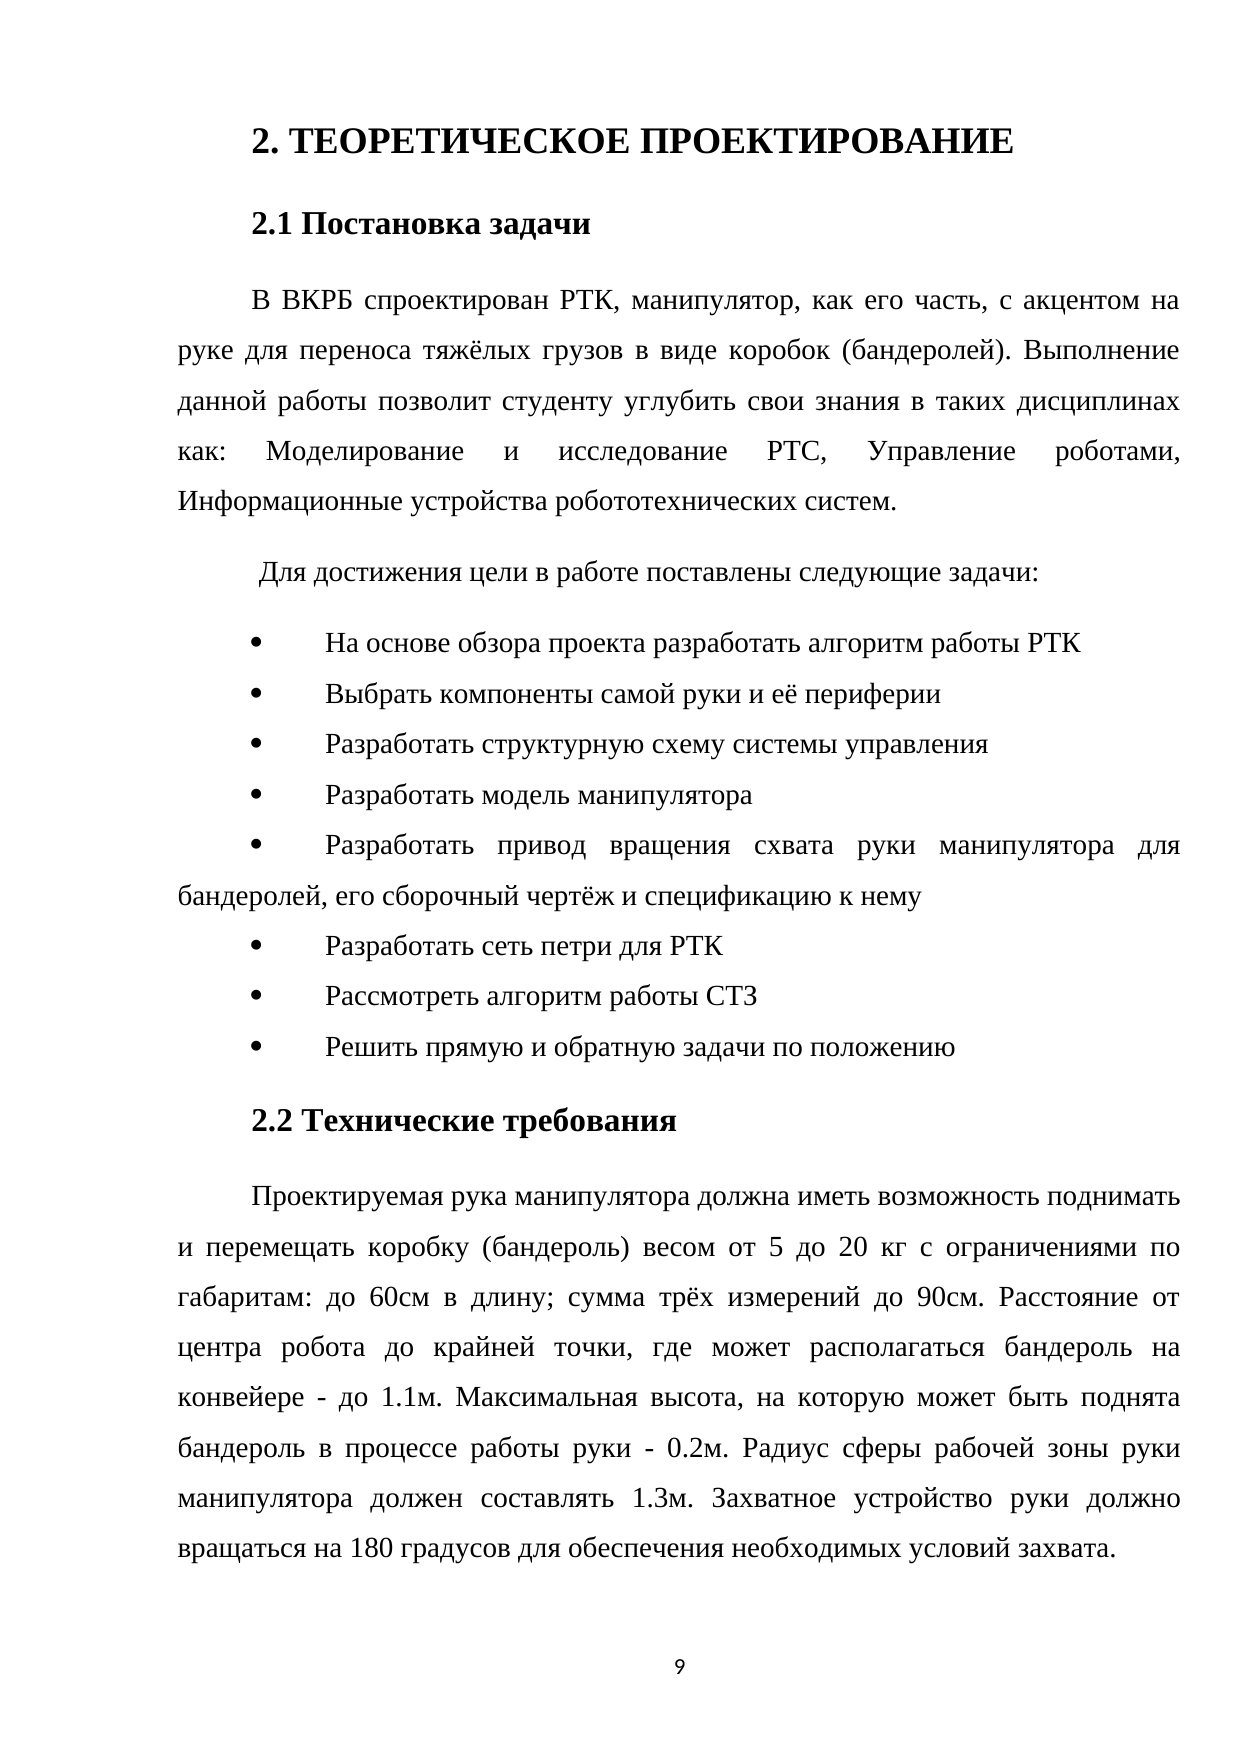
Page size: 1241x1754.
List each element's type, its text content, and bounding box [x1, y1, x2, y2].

list Рассмотреть алгоритм работы СТЗ [177, 978, 1181, 1012]
list Разработать модель манипулятора [177, 777, 1181, 810]
text Для достижения цели в работе поставлены следующие задачи: [177, 554, 1181, 588]
subtitle 2.1 Постановка задачи [177, 204, 1181, 242]
list Выбрать компоненты самой руки и её периферии [177, 676, 1181, 709]
subtitle 2. ТЕОРЕТИЧЕСКОЕ ПРОЕКТИРОВАНИЕ [177, 118, 1181, 161]
text Проектируемая рука манипулятора должна иметь возможность поднимать и перемещать коробку (бандероль) весом от 5 до 20 кг с ограничениями по габаритам: до 60см в длину; сумма трёх измерений до 90см. Расстояние от центра робота до крайней точки, где может располагаться бандероль на конвейере - до 1.1м. Максимальная высота, на которую может быть поднята бандероль в процессе работы руки - 0.2м. Радиус сферы рабочей зоны руки манипулятора должен составлять 1.3м. Захватное устройство руки должно вращаться на 180 градусов для обеспечения необходимых условий захвата. [177, 1178, 1181, 1564]
text В ВКРБ спроектирован РТК, манипулятор, как его часть, с акцентом на руке для переноса тяжёлых грузов в виде коробок (бандеролей). Выполнение данной работы позволит студенту углубить свои знания в таких дисциплинах как: Моделирование и исследование РТС, Управление роботами, Информационные устройства робототехнических систем. [177, 282, 1181, 517]
list На основе обзора проекта разработать алгоритм работы РТК [177, 626, 1181, 659]
list Разработать привод вращения схвата руки манипулятора для бандеролей, его сборочный чертёж и спецификацию к нему [177, 827, 1181, 911]
list Разработать сеть петри для РТК [177, 928, 1181, 962]
list Разработать структурную схему системы управления [177, 726, 1181, 760]
subtitle 2.2 Технические требования [177, 1100, 1181, 1138]
list Решить прямую и обратную задачи по положению [177, 1029, 1181, 1062]
